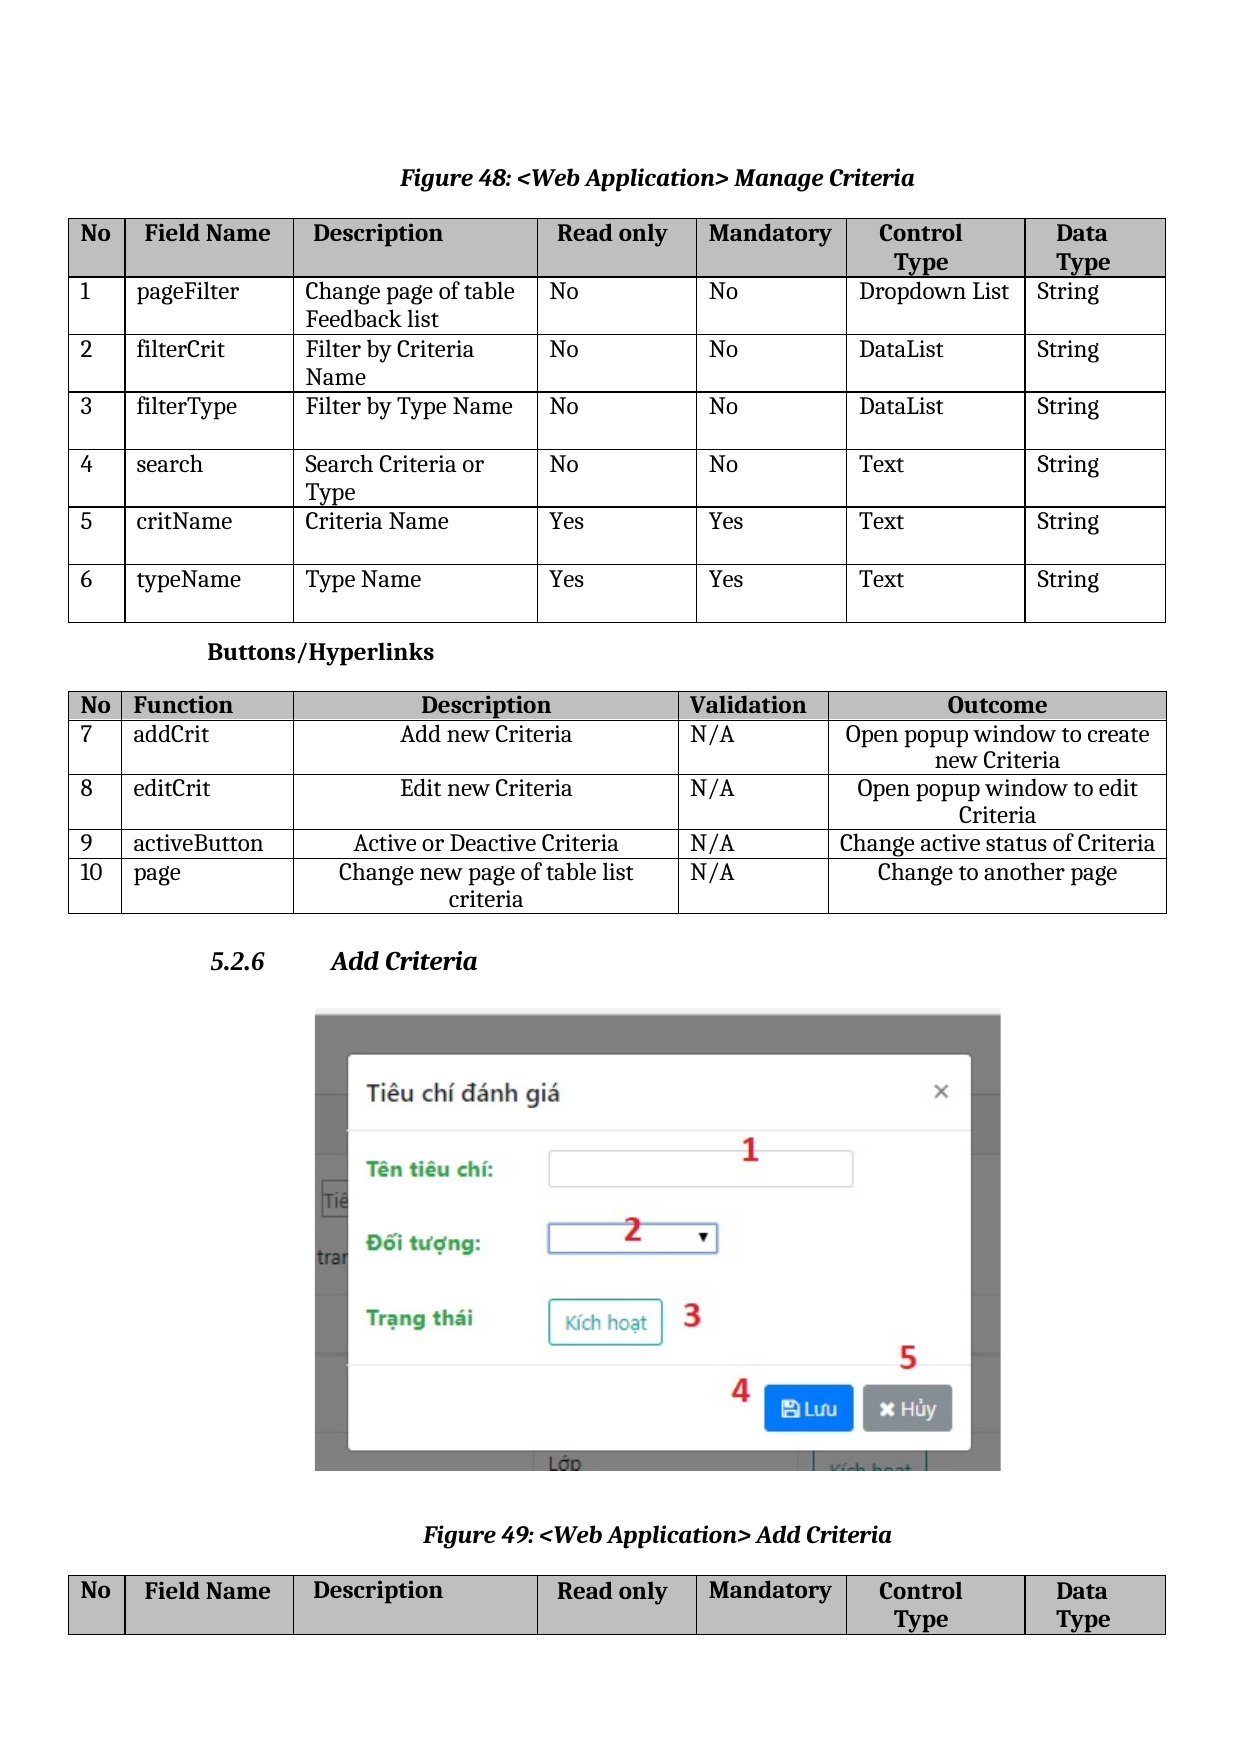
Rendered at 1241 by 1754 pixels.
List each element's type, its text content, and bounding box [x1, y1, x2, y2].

table_header No [69, 219, 124, 276]
table_cell critName [126, 508, 293, 564]
table_cell activeButton [122, 830, 293, 858]
table_cell String [1026, 450, 1165, 506]
table_cell Criteria Name [294, 508, 537, 564]
table_cell Open popup window to edit Criteria [829, 775, 1166, 829]
text Figure 49: <Web Application> Add Criteria [106, 1521, 1209, 1550]
table_header Control Type [847, 1576, 1024, 1634]
table_cell DataList [847, 335, 1024, 391]
table_cell Change to another page [829, 859, 1166, 913]
table_cell String [1026, 335, 1165, 391]
table_cell Change active status of Criteria [829, 830, 1166, 858]
table_cell Edit new Criteria [294, 775, 678, 829]
table_cell No [697, 278, 846, 334]
table_header No [69, 692, 121, 719]
table_header Description [294, 692, 678, 719]
text Figure 48: <Web Application> Manage Criteria [106, 164, 1209, 193]
table_cell Change page of table Feedback list [294, 278, 537, 334]
table_cell 2 [69, 335, 124, 391]
table_cell String [1026, 393, 1165, 449]
table_cell 8 [69, 775, 121, 829]
table_cell filterType [126, 393, 293, 449]
table_cell Search Criteria or Type [294, 450, 537, 506]
table_cell N/A [679, 830, 828, 858]
table_cell search [126, 450, 293, 506]
table_cell Open popup window to create new Criteria [829, 721, 1166, 774]
table_header Read only [538, 1576, 696, 1634]
table_header Description [294, 219, 537, 276]
table_cell Yes [697, 565, 846, 622]
table_cell page [122, 859, 293, 913]
table_cell No [538, 278, 696, 334]
table_cell Yes [538, 565, 696, 622]
table_cell editCrit [122, 775, 293, 829]
table_cell 4 [69, 450, 124, 506]
table_cell N/A [679, 775, 828, 829]
table_cell Yes [697, 508, 846, 564]
table_cell N/A [679, 859, 828, 913]
table_header No [69, 1576, 124, 1634]
table_cell 7 [69, 721, 121, 774]
table_cell addCrit [122, 721, 293, 774]
table_cell Add new Criteria [294, 721, 678, 774]
table_cell No [538, 393, 696, 449]
table_header Validation [679, 692, 828, 719]
table_header Data Type [1026, 219, 1165, 276]
text Buttons/Hyperlinks [207, 638, 1209, 667]
table_cell No [697, 450, 846, 506]
table_cell 1 [69, 278, 124, 334]
table_cell DataList [847, 393, 1024, 449]
table_cell Filter by Type Name [294, 393, 537, 449]
table_cell String [1026, 278, 1165, 334]
table_cell No [697, 335, 846, 391]
table_cell Change new page of table list criteria [294, 859, 678, 913]
table_cell Text [847, 508, 1024, 564]
table_cell Text [847, 450, 1024, 506]
table_cell filterCrit [126, 335, 293, 391]
table_cell No [697, 393, 846, 449]
table_header Field Name [126, 219, 293, 276]
table_header Control Type [847, 219, 1024, 276]
table_cell Text [847, 565, 1024, 622]
table_cell Dropdown List [847, 278, 1024, 334]
table_header Mandatory [697, 1576, 846, 1634]
table_cell N/A [679, 721, 828, 774]
table_cell pageFilter [126, 278, 293, 334]
table_cell 9 [69, 830, 121, 858]
table_header Outcome [829, 692, 1166, 719]
picture [314, 1008, 1001, 1471]
table_cell No [538, 450, 696, 506]
table_header Description [294, 1576, 537, 1634]
table_cell 3 [69, 393, 124, 449]
table_cell 6 [69, 565, 124, 622]
table_cell No [538, 335, 696, 391]
table_header Function [122, 692, 293, 719]
list Add Criteria [210, 945, 1209, 977]
table_cell Active or Deactive Criteria [294, 830, 678, 858]
table_cell Filter by Criteria Name [294, 335, 537, 391]
table_cell Yes [538, 508, 696, 564]
table_cell Type Name [294, 565, 537, 622]
table_header Field Name [126, 1576, 293, 1634]
table_cell 5 [69, 508, 124, 564]
table_cell String [1026, 565, 1165, 622]
table_cell String [1026, 508, 1165, 564]
table_cell typeName [126, 565, 293, 622]
table_cell 10 [69, 859, 121, 913]
table_header Data Type [1026, 1576, 1165, 1634]
table_header Read only [538, 219, 696, 276]
table_header Mandatory [697, 219, 846, 276]
